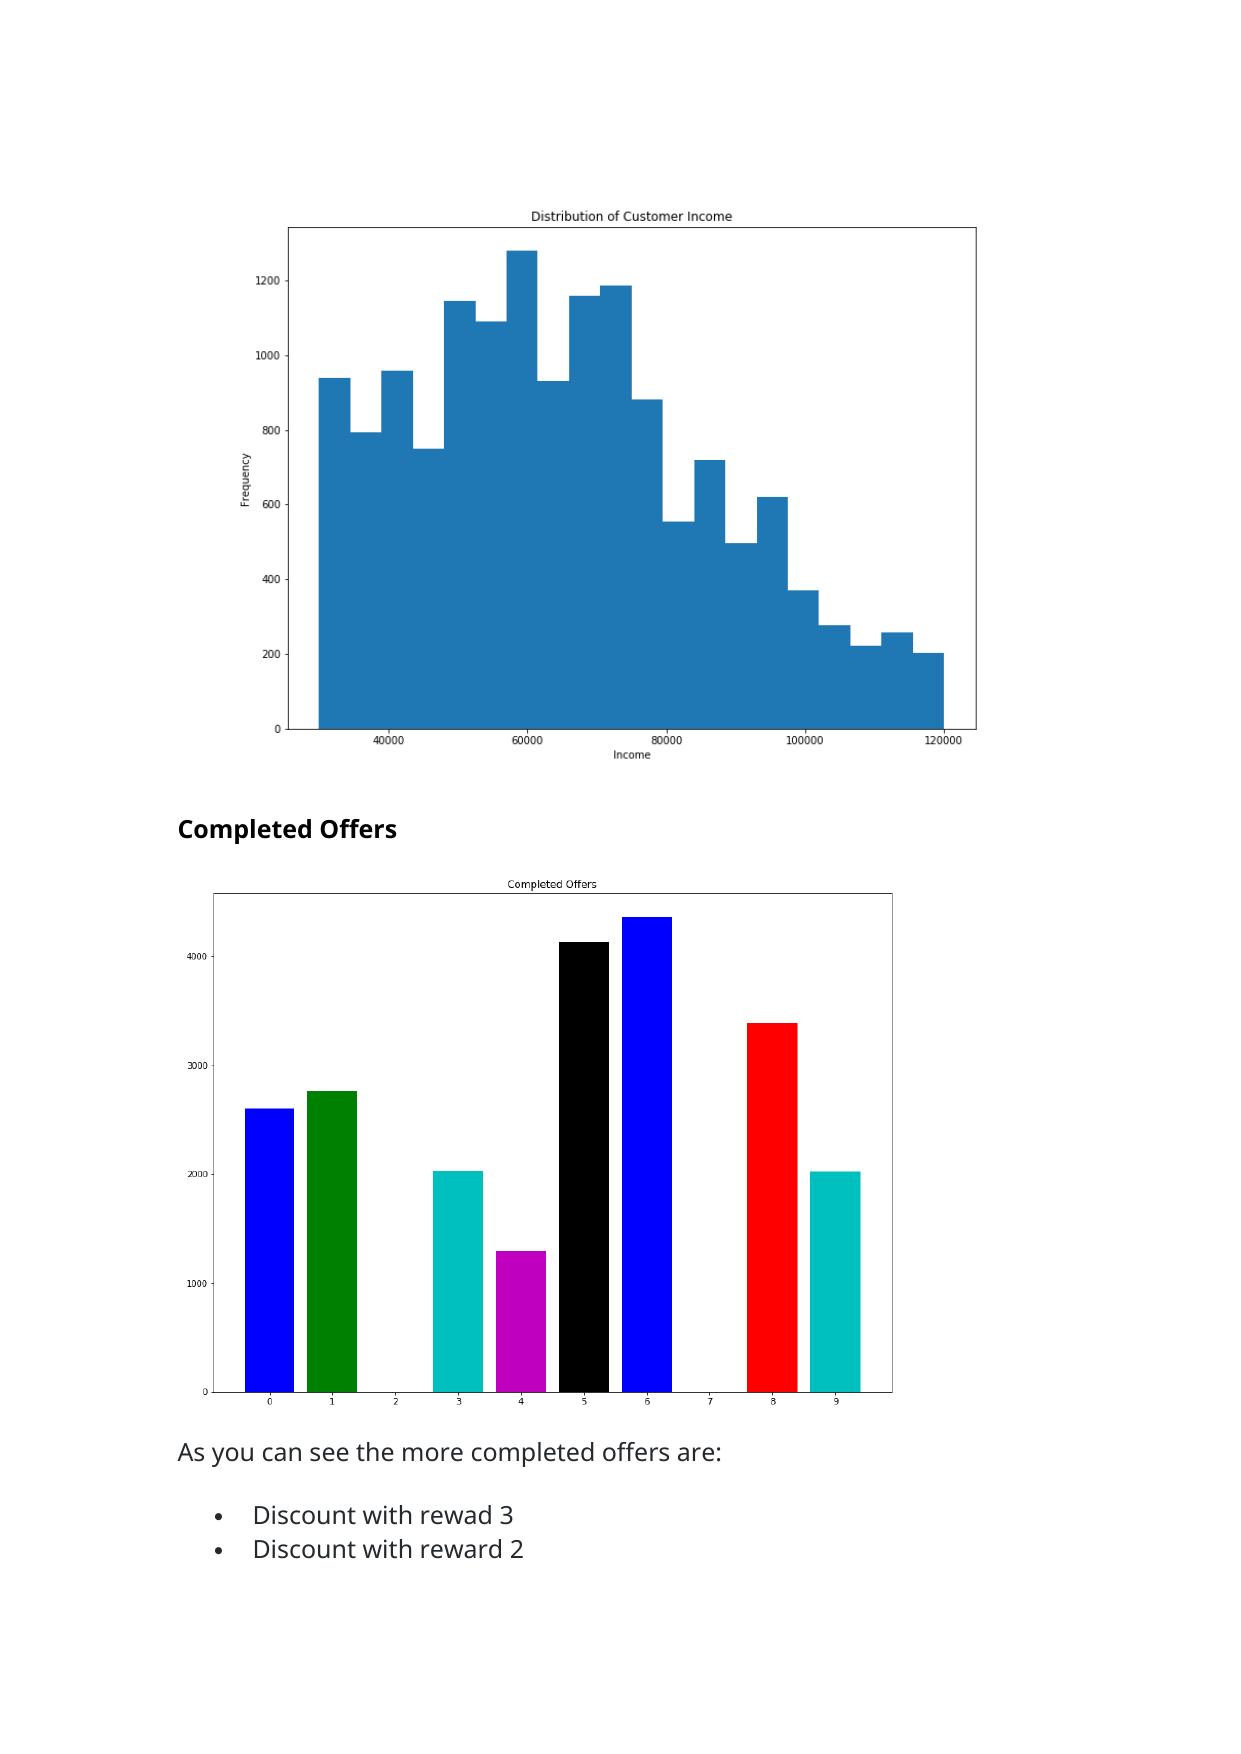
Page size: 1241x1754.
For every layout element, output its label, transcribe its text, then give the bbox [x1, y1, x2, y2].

list Discount with reward 2 [215, 1531, 1063, 1566]
picture [177, 871, 903, 1415]
text As you can see the more completed offers are: [177, 1434, 1063, 1468]
picture [177, 147, 1063, 812]
text Completed Offers [177, 812, 1063, 846]
list Discount with rewad 3 [215, 1497, 1063, 1531]
